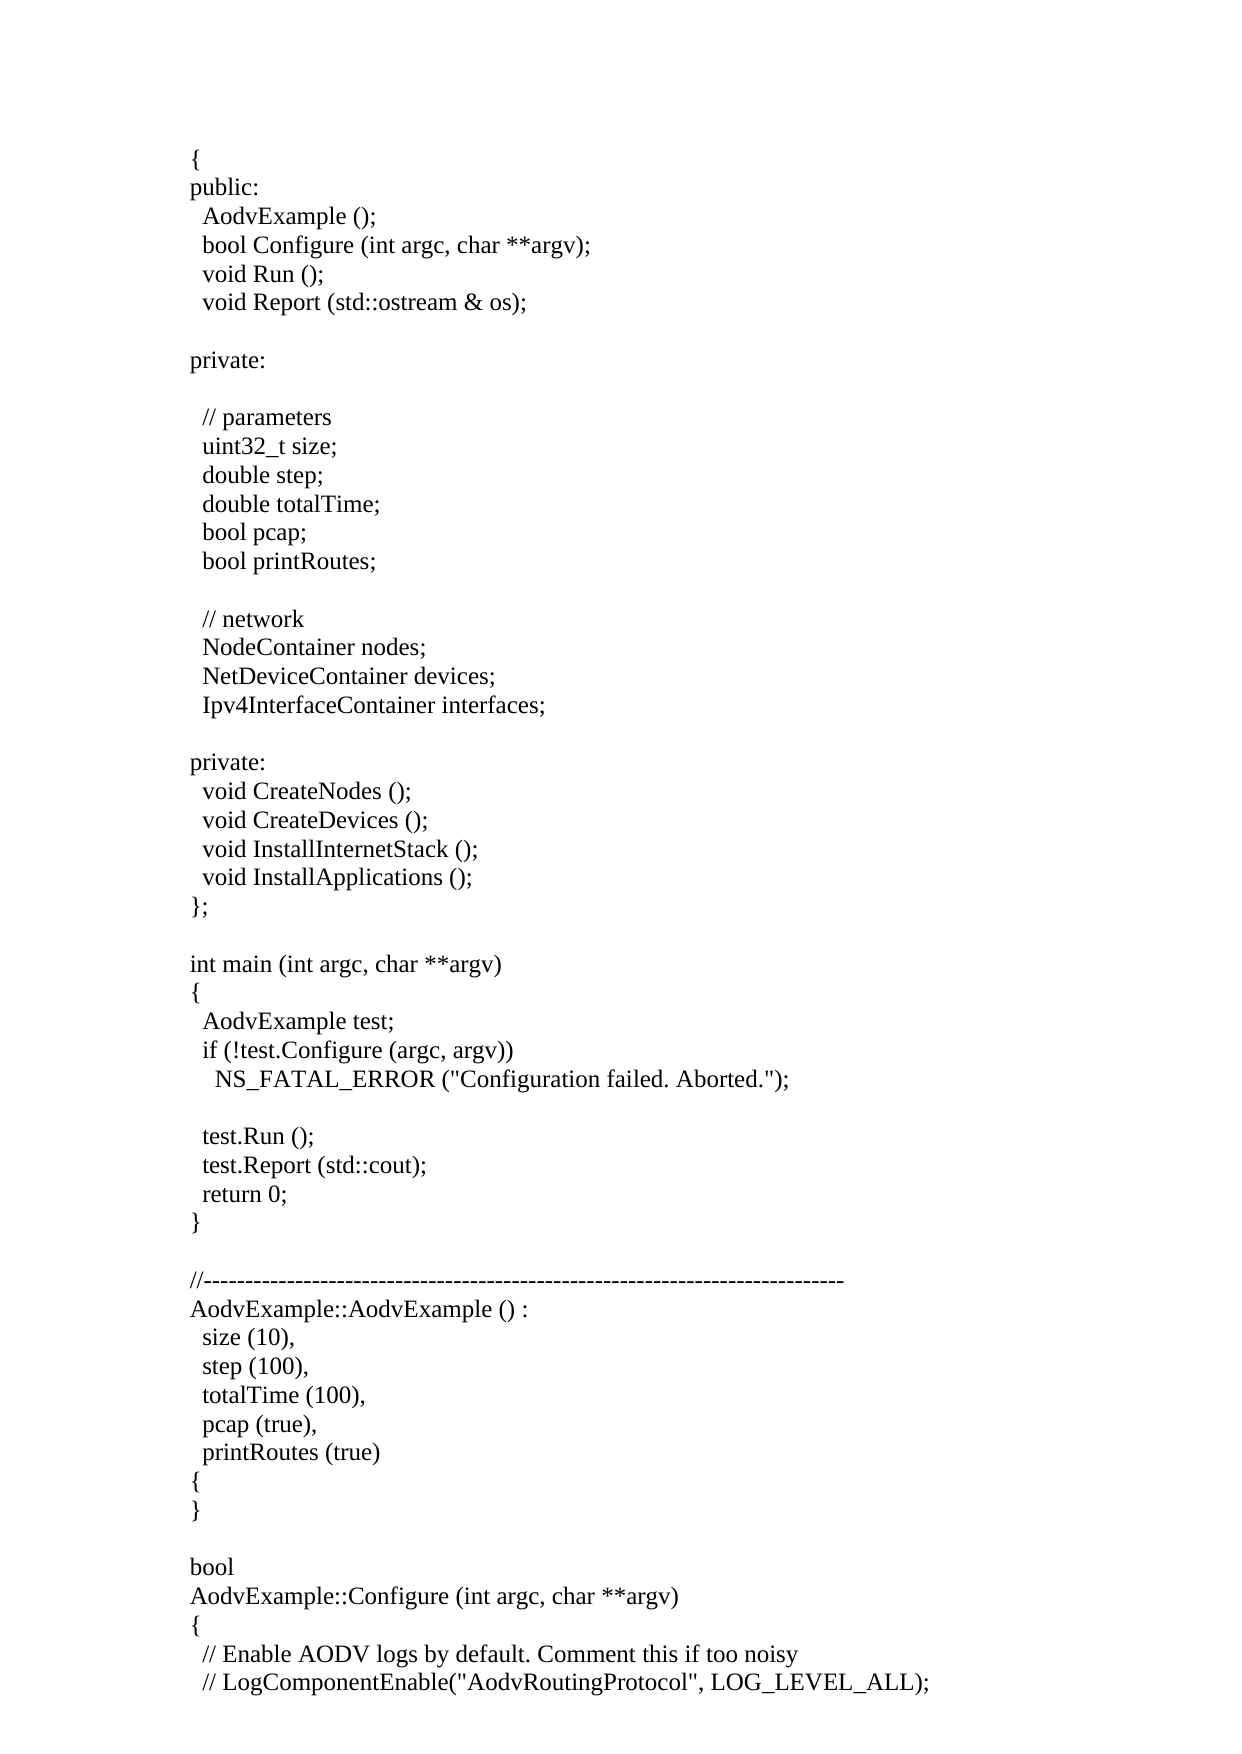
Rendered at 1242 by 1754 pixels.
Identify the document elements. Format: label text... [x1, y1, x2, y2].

text private: [183, 747, 1114, 776]
text void Run (); [183, 259, 1114, 287]
text // parameters [183, 402, 1114, 431]
text return 0; [183, 1179, 1114, 1207]
text NS_FATAL_ERROR ("Configuration failed. Aborted."); [183, 1064, 1114, 1092]
text void InstallInternetStack (); [183, 834, 1114, 862]
text totalTime (100), [183, 1380, 1114, 1409]
text // Enable AODV logs by default. Comment this if too noisy [183, 1639, 1114, 1667]
text AodvExample test; [183, 1006, 1114, 1035]
text private: [183, 345, 1114, 374]
text } [183, 1207, 1114, 1236]
text void InstallApplications (); [183, 862, 1114, 891]
text { [183, 1610, 1114, 1639]
text void CreateDevices (); [183, 805, 1114, 834]
text // LogComponentEnable("AodvRoutingProtocol", LOG_LEVEL_ALL); [183, 1667, 1114, 1696]
text { [183, 144, 1114, 172]
text bool pcap; [183, 517, 1114, 546]
text public: [183, 172, 1114, 201]
text test.Report (std::cout); [183, 1150, 1114, 1179]
text AodvExample (); [183, 201, 1114, 230]
text AodvExample::AodvExample () : [183, 1294, 1114, 1322]
text int main (int argc, char **argv) [183, 949, 1114, 977]
text { [183, 1466, 1114, 1495]
text printRoutes (true) [183, 1437, 1114, 1466]
text { [183, 977, 1114, 1006]
text if (!test.Configure (argc, argv)) [183, 1035, 1114, 1064]
text double step; [183, 460, 1114, 489]
text void CreateNodes (); [183, 776, 1114, 805]
text pcap (true), [183, 1409, 1114, 1437]
text // network [183, 604, 1114, 632]
text double totalTime; [183, 489, 1114, 517]
text bool Configure (int argc, char **argv); [183, 230, 1114, 259]
text //----------------------------------------------------------------------------- [183, 1265, 1114, 1294]
text NodeContainer nodes; [183, 632, 1114, 661]
text size (10), [183, 1322, 1114, 1351]
text step (100), [183, 1351, 1114, 1380]
text NetDeviceContainer devices; [183, 661, 1114, 690]
text bool [183, 1552, 1114, 1581]
text bool printRoutes; [183, 546, 1114, 575]
text } [183, 1495, 1114, 1524]
text uint32_t size; [183, 431, 1114, 460]
text AodvExample::Configure (int argc, char **argv) [183, 1581, 1114, 1610]
text void Report (std::ostream & os); [183, 287, 1114, 316]
text }; [183, 891, 1114, 920]
text test.Run (); [183, 1121, 1114, 1150]
text Ipv4InterfaceContainer interfaces; [183, 690, 1114, 719]
